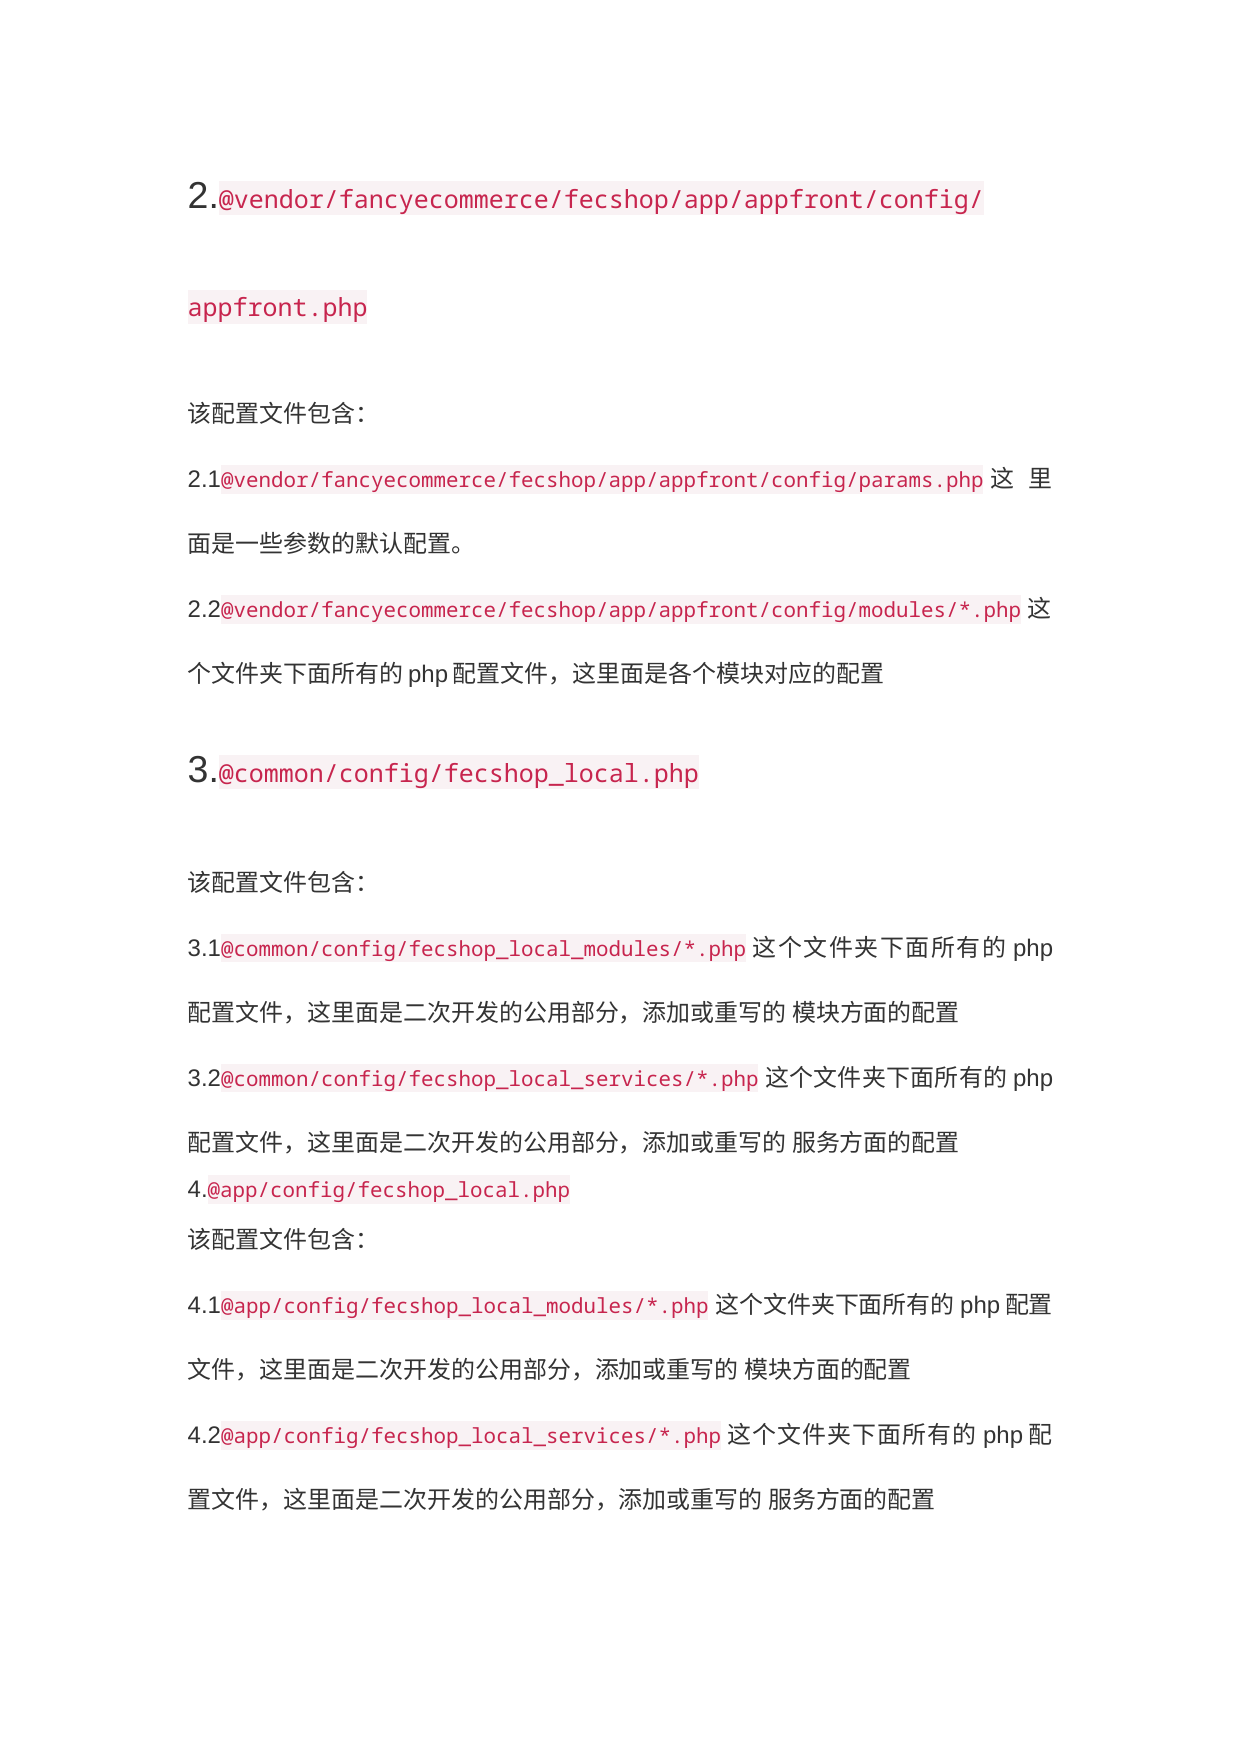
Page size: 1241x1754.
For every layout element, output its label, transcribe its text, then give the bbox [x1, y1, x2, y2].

subtitle 2.@vendor/fancyecommerce/fecshop/app/appfront/config/appfront.php [187, 162, 1053, 339]
subtitle 3.@common/config/fecshop_local.php [187, 736, 1053, 801]
